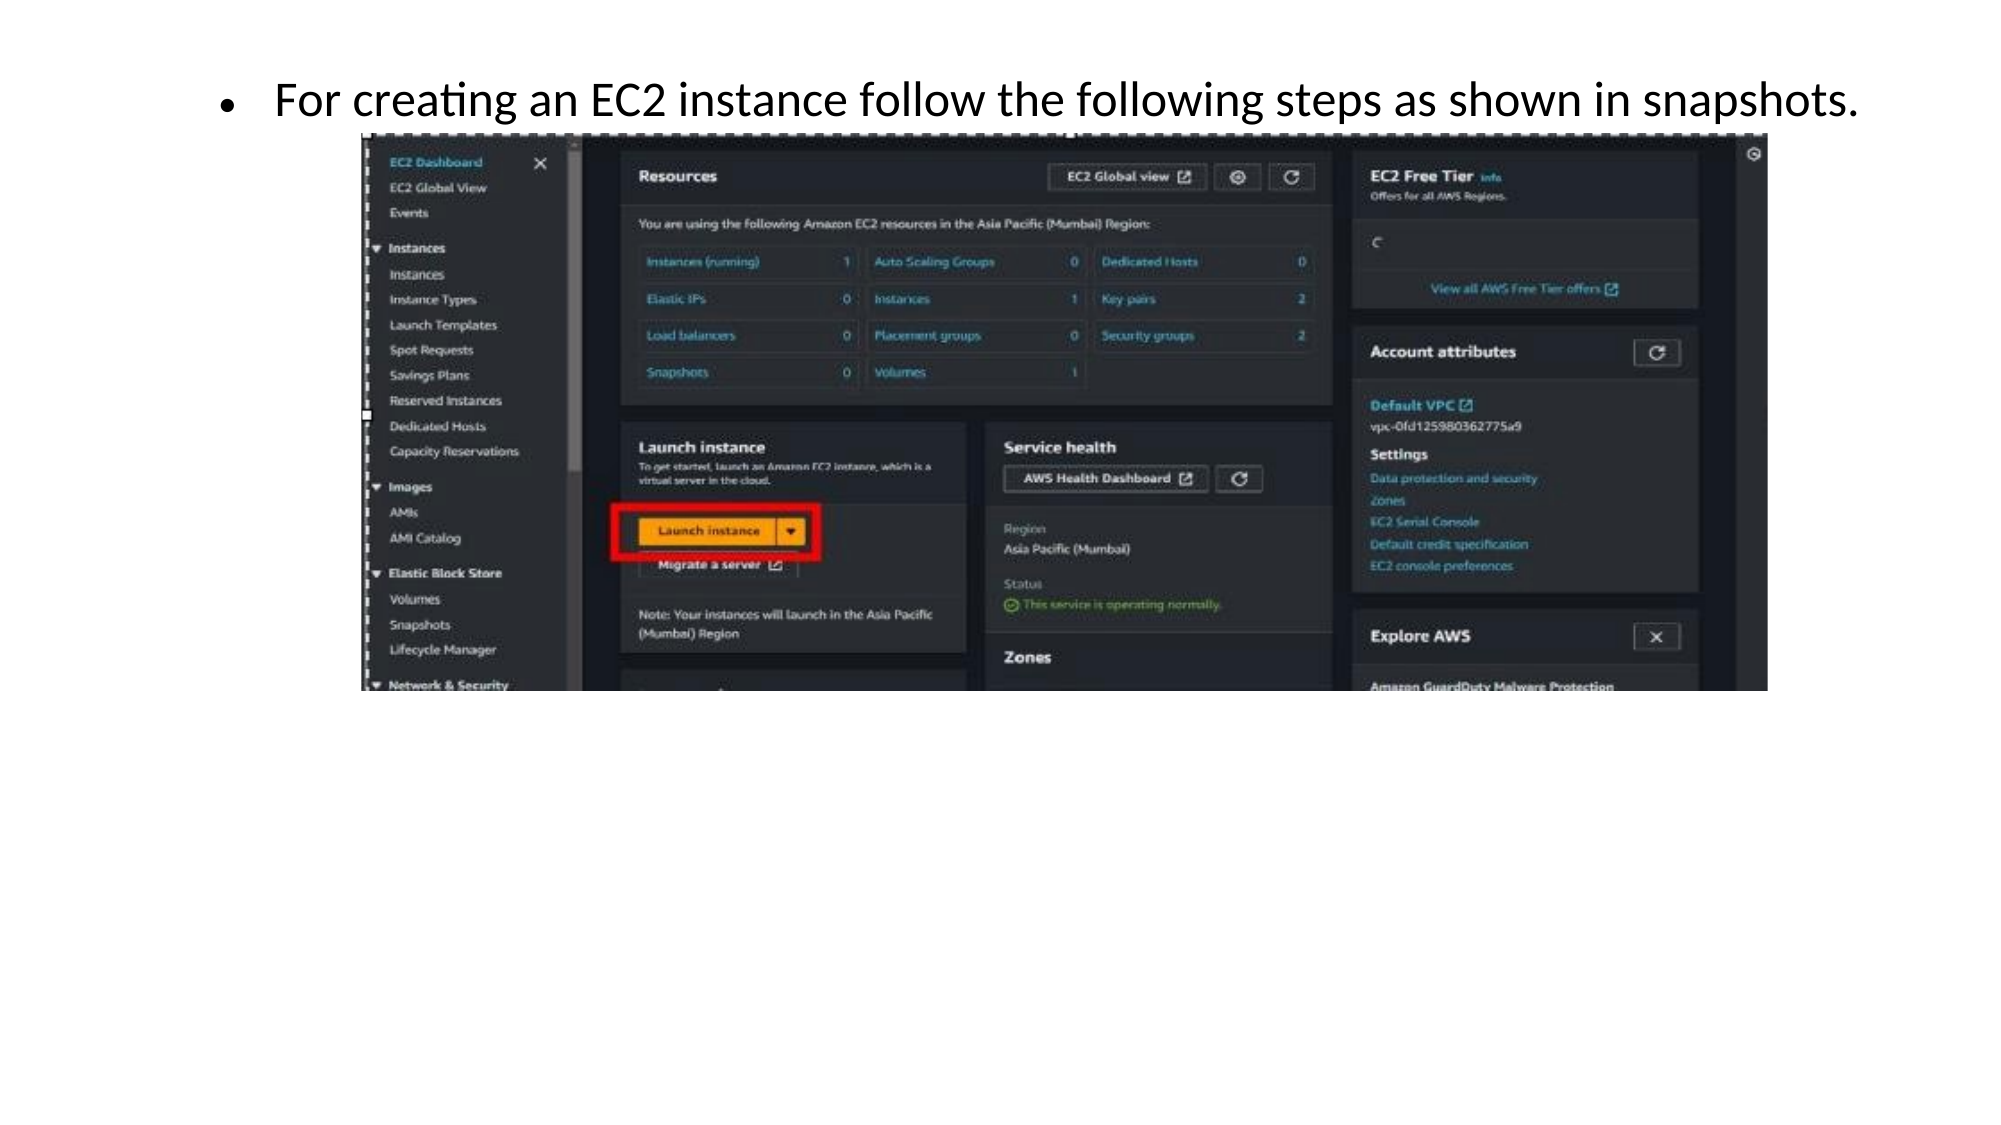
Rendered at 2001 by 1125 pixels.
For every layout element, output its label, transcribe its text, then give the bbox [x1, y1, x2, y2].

list For creating an EC2 instance follow the following steps as shown in snapshots. [151, 68, 1928, 129]
picture [361, 133, 1768, 691]
